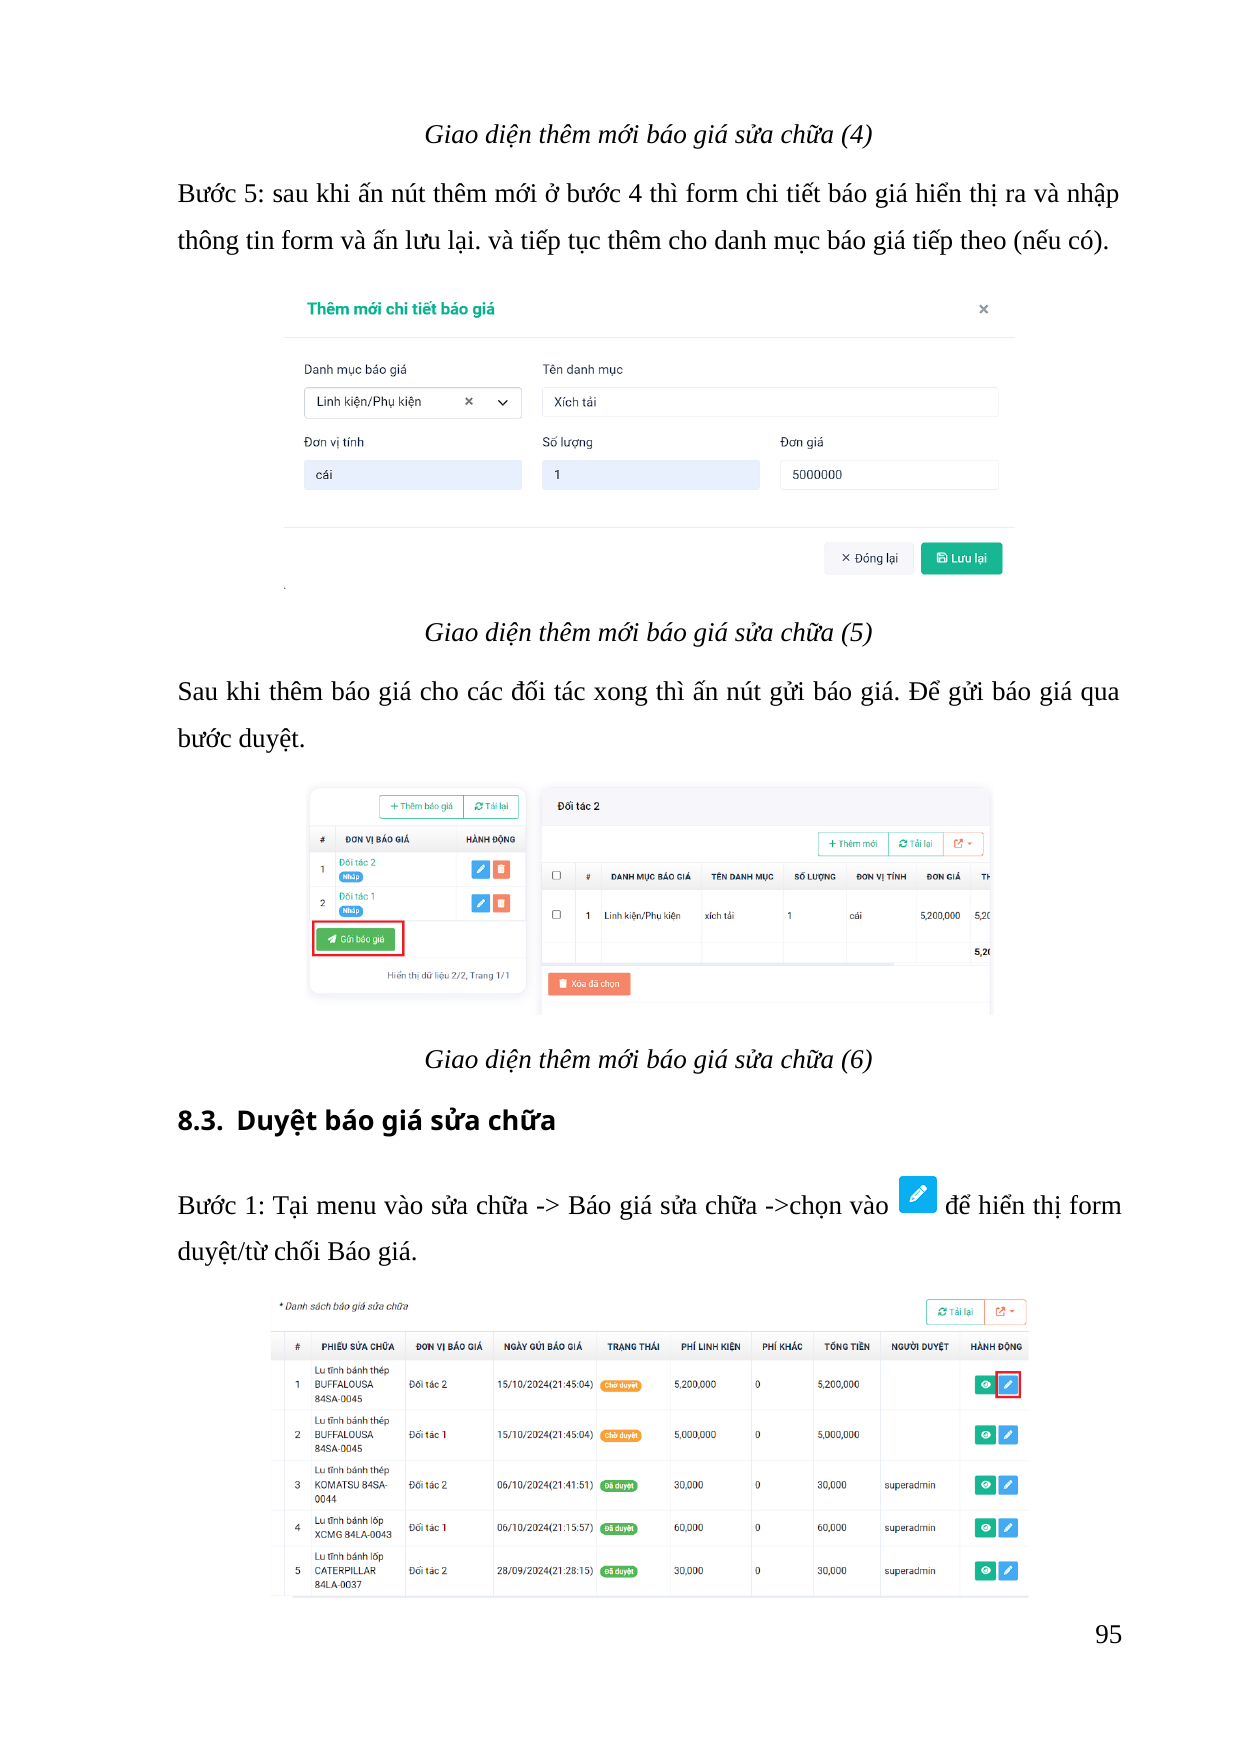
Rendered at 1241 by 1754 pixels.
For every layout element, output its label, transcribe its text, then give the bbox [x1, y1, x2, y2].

picture [284, 283, 1016, 589]
picture [305, 781, 994, 1015]
picture [898, 1169, 938, 1178]
picture [270, 1294, 1029, 1598]
text Bước 1: Tại menu vào sửa chữa -> Báo giá sửa chữa ->chọn vào để hiển thị form duyệt/từ chối Báo giá. [177, 1170, 1122, 1267]
text Sau khi thêm báo giá cho các đối tác xong thì ấn nút gửi báo giá. Để gửi báo giá qua bước duyệt. [177, 676, 1122, 753]
text Giao diện thêm mới báo giá sửa chữa (5) [177, 616, 1122, 647]
subtitle Duyệt báo giá sửa chữa [177, 1102, 1122, 1139]
text Bước 5: sau khi ấn nút thêm mới ở bước 4 thì form chi tiết báo giá hiển thị ra và nhập thông tin form và ấn lưu lại. và tiếp tục thêm cho danh mục báo giá tiếp theo (nếu có). [177, 177, 1122, 255]
picture [911, 1190, 922, 1201]
text Giao diện thêm mới báo giá sửa chữa (6) [177, 1043, 1122, 1074]
text Giao diện thêm mới báo giá sửa chữa (4) [177, 118, 1122, 149]
